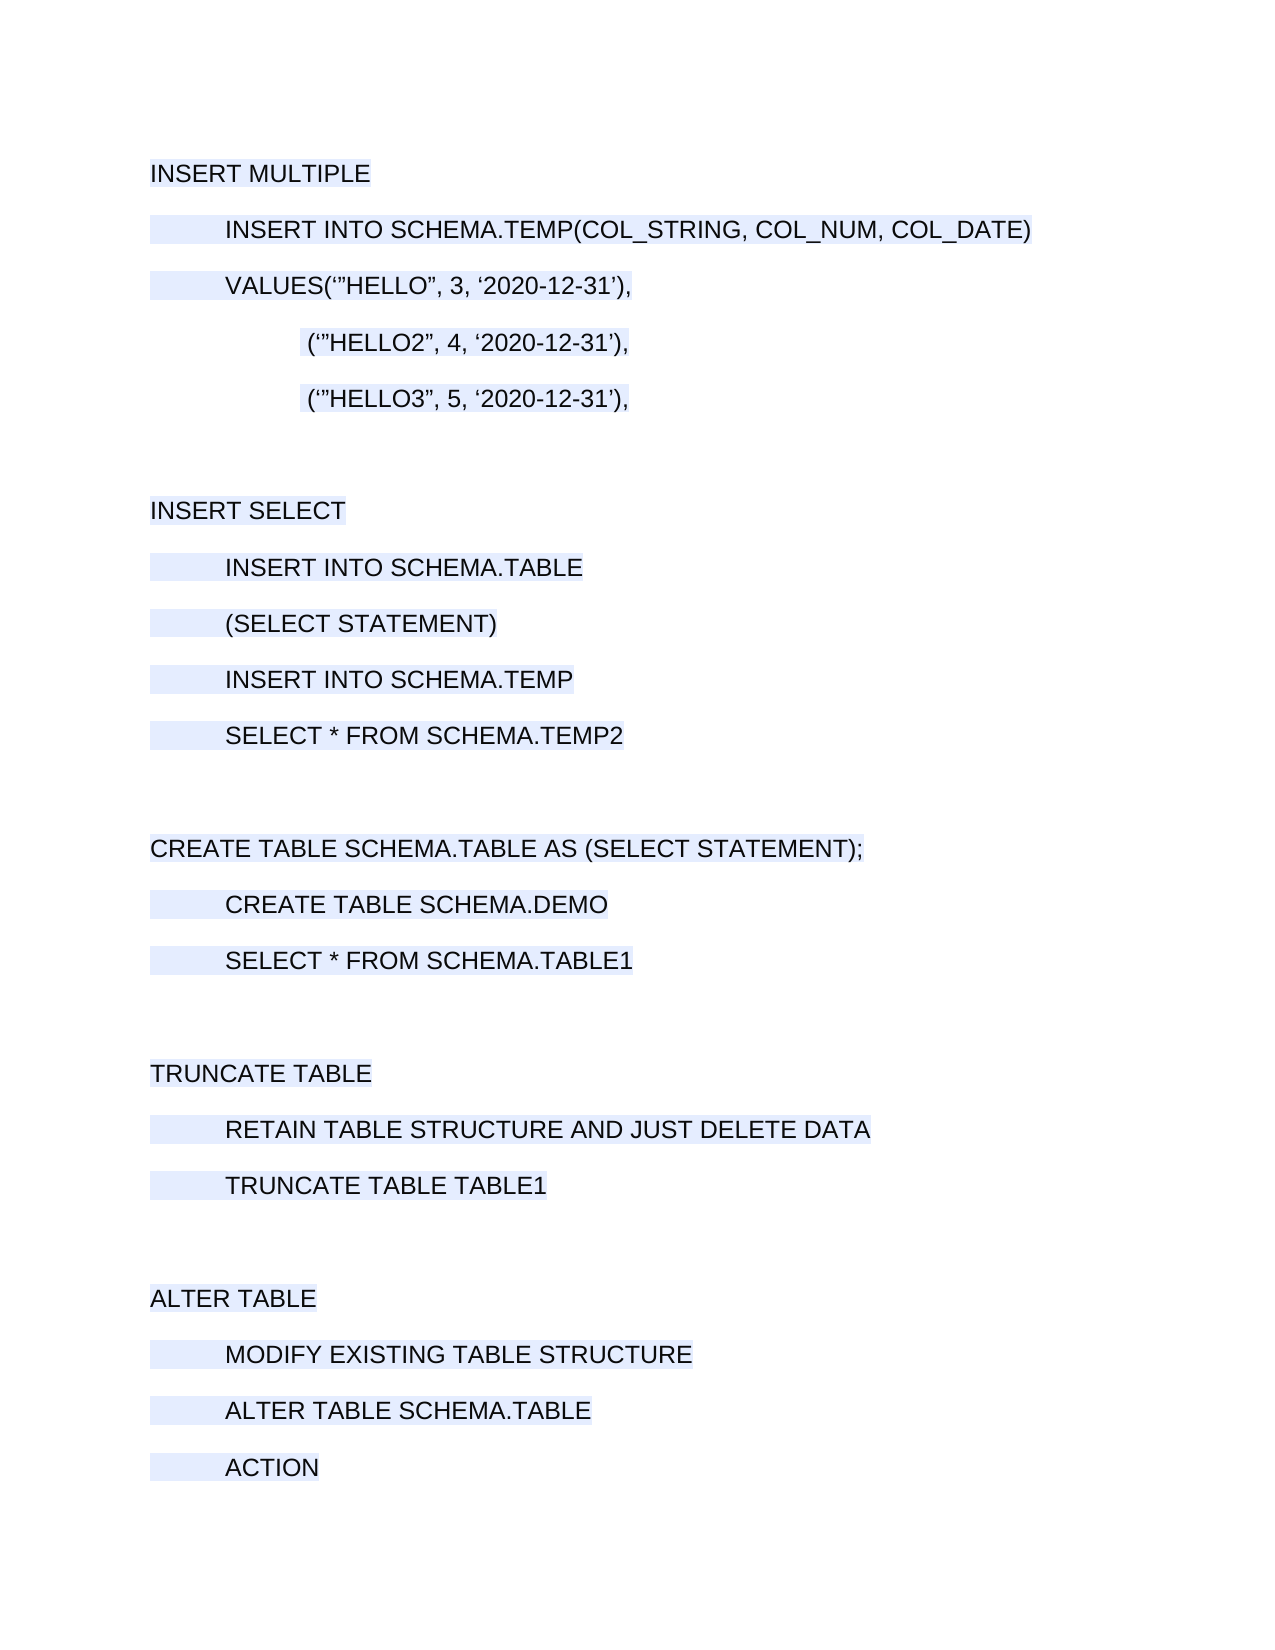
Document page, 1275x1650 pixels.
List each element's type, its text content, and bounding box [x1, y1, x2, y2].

text ACTION [150, 1444, 1125, 1481]
text VALUES(‘”HELLO”, 3, ‘2020-12-31’), [150, 262, 1125, 300]
text ALTER TABLE SCHEMA.TABLE [150, 1387, 1125, 1425]
text INSERT SELECT [150, 487, 1125, 525]
text INSERT INTO SCHEMA.TEMP [150, 656, 1125, 694]
text SELECT * FROM SCHEMA.TABLE1 [150, 937, 1125, 975]
text ALTER TABLE [150, 1275, 1125, 1312]
text (‘”HELLO2”, 4, ‘2020-12-31’), [225, 319, 1125, 356]
text (‘”HELLO3”, 5, ‘2020-12-31’), [225, 375, 1125, 412]
text RETAIN TABLE STRUCTURE AND JUST DELETE DATA [150, 1106, 1125, 1144]
text (SELECT STATEMENT) [150, 600, 1125, 637]
text SELECT * FROM SCHEMA.TEMP2 [150, 712, 1125, 750]
text TRUNCATE TABLE [150, 1050, 1125, 1087]
text CREATE TABLE SCHEMA.TABLE AS (SELECT STATEMENT); [150, 825, 1125, 862]
text TRUNCATE TABLE TABLE1 [150, 1162, 1125, 1200]
text CREATE TABLE SCHEMA.DEMO [150, 881, 1125, 919]
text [150, 206, 1125, 244]
text MODIFY EXISTING TABLE STRUCTURE [150, 1331, 1125, 1369]
text INSERT INTO SCHEMA.TABLE [150, 544, 1125, 581]
text INSERT MULTIPLE [150, 150, 1125, 187]
